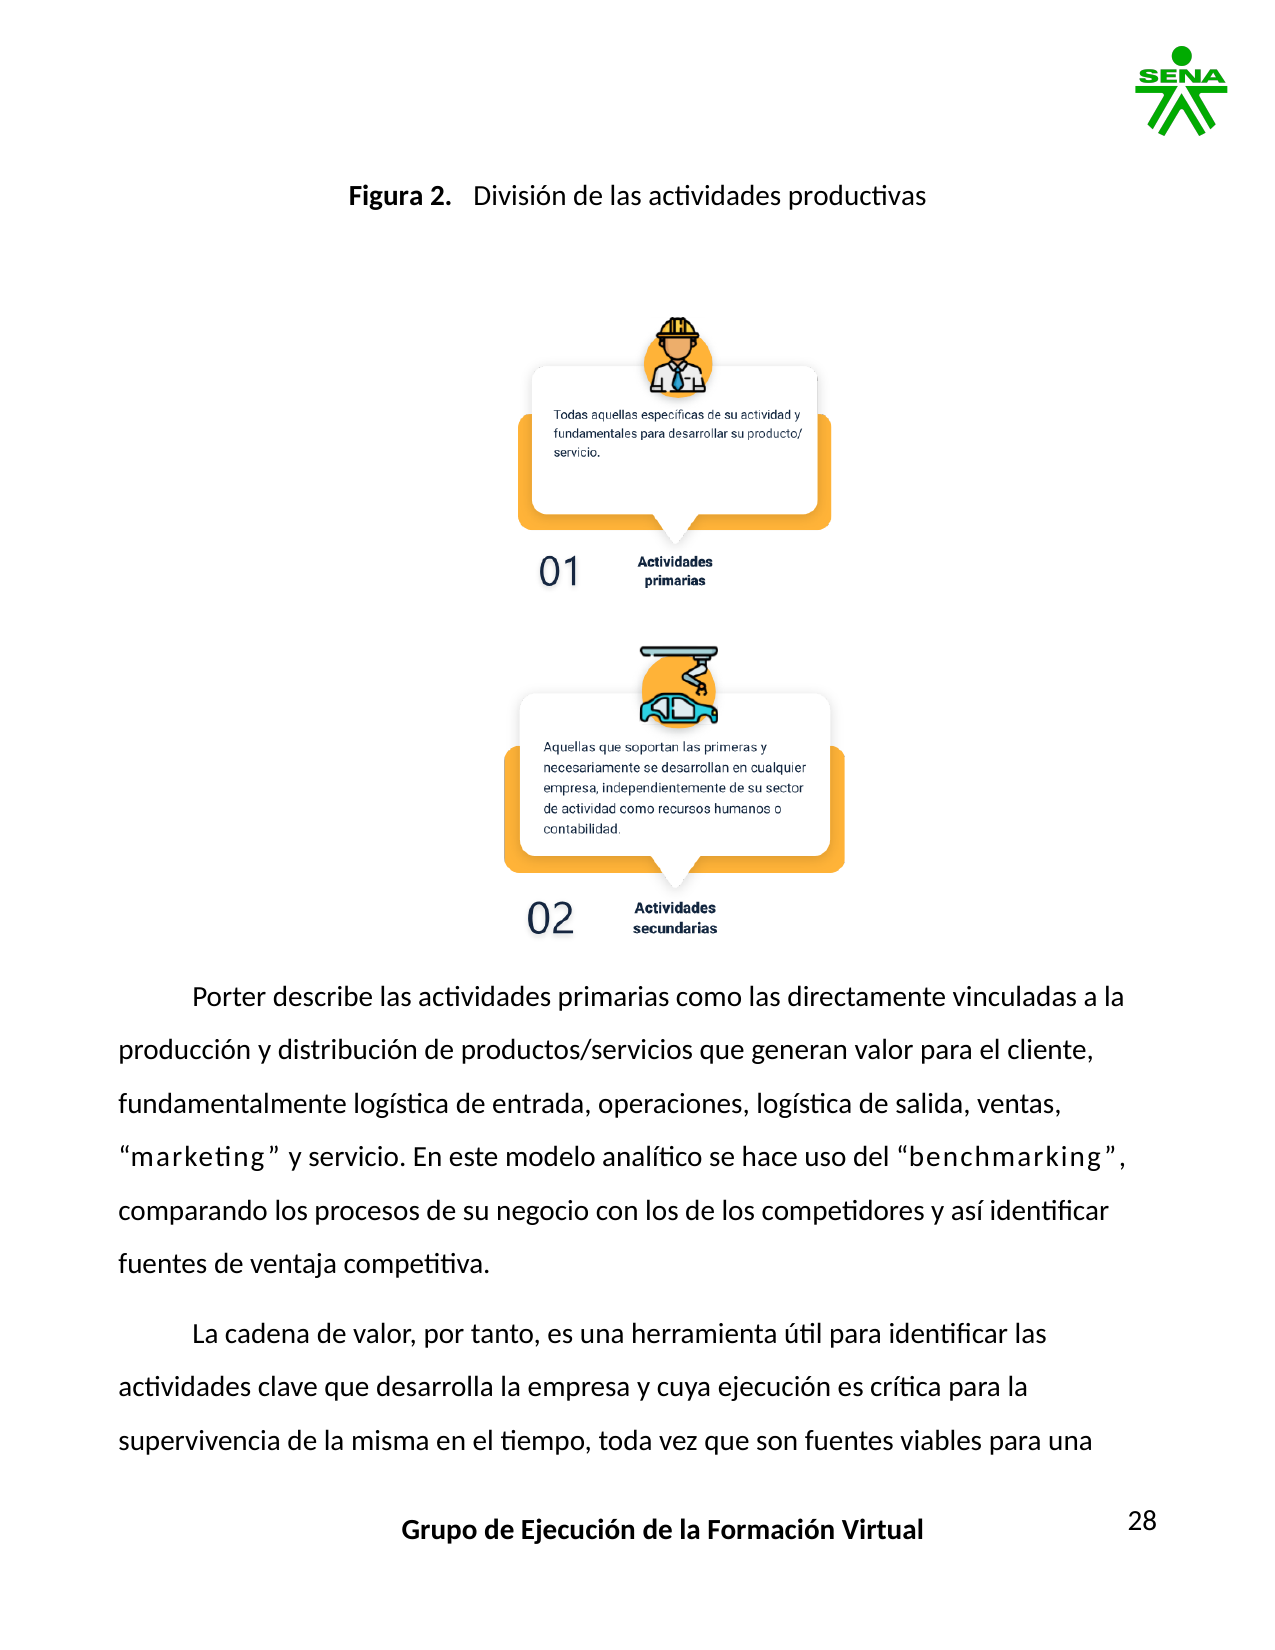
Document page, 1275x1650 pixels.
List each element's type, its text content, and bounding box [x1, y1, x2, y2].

picture [513, 317, 835, 595]
text Porter describe las actividades primarias como las directamente vinculadas a la producción y distribución de productos/servicios que generan valor para el cliente, fundamentalmente logística de entrada, operaciones, logística de salida, ventas, “marketing” y servicio. En este modelo analítico se hace uso del “benchmarking”, comparando los procesos de su negocio con los de los competidores y así identificar fuentes de ventaja competitiva. [118, 978, 1157, 1281]
picture [499, 628, 850, 944]
picture [1135, 46, 1228, 136]
text División de las actividades productivas [118, 177, 1157, 213]
